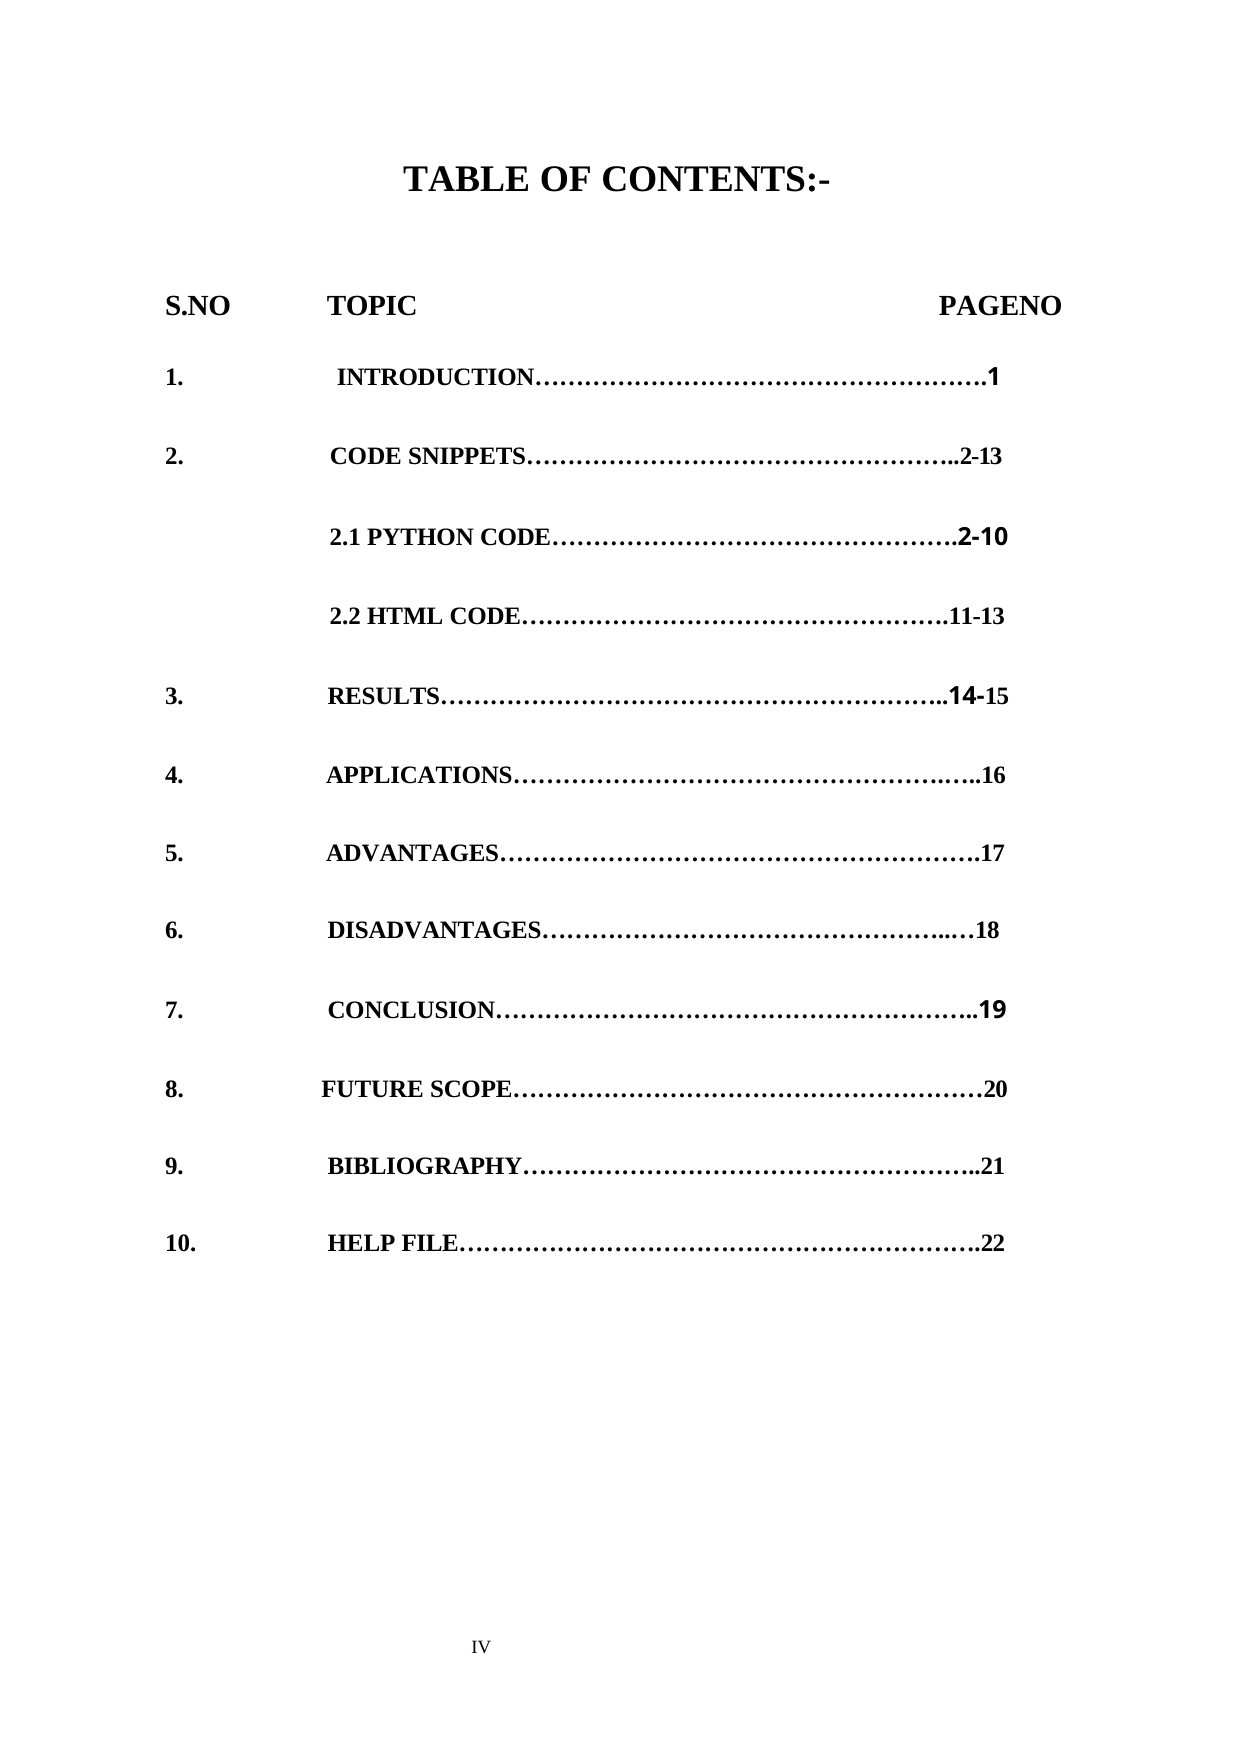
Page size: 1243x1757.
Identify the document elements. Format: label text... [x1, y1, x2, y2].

list ADVANTAGES………………………………………………….17 [165, 838, 1093, 866]
list RESULTS……………………………………………………..14-15 [165, 678, 1093, 712]
list CONCLUSION…………………………………………………..19 [165, 992, 1093, 1026]
list INTRODUCTION……………………………………………….1 [165, 359, 1093, 393]
list FUTURE SCOPE…………………………………………………20 [165, 1074, 1093, 1103]
list BIBLIOGRAPHY………………………………………………..21 [165, 1151, 1093, 1180]
list CODE SNIPPETS……………………………………………..2-13 [165, 441, 1093, 470]
list HTML CODE…………………………………………….11-13 [329, 601, 1093, 630]
list HELP FILE……………………………………………………….22 [165, 1228, 1093, 1257]
text TABLE OF CONTENTS:- [247, 156, 986, 199]
list DISADVANTAGES…………………………………………..…18 [165, 915, 1093, 943]
list PYTHON CODE………………………………………….2-10 [329, 518, 1093, 552]
list APPLICATIONS…………………………………………….…..16 [165, 760, 1093, 789]
text S.NO TOPIC PAGENO [165, 288, 1093, 322]
